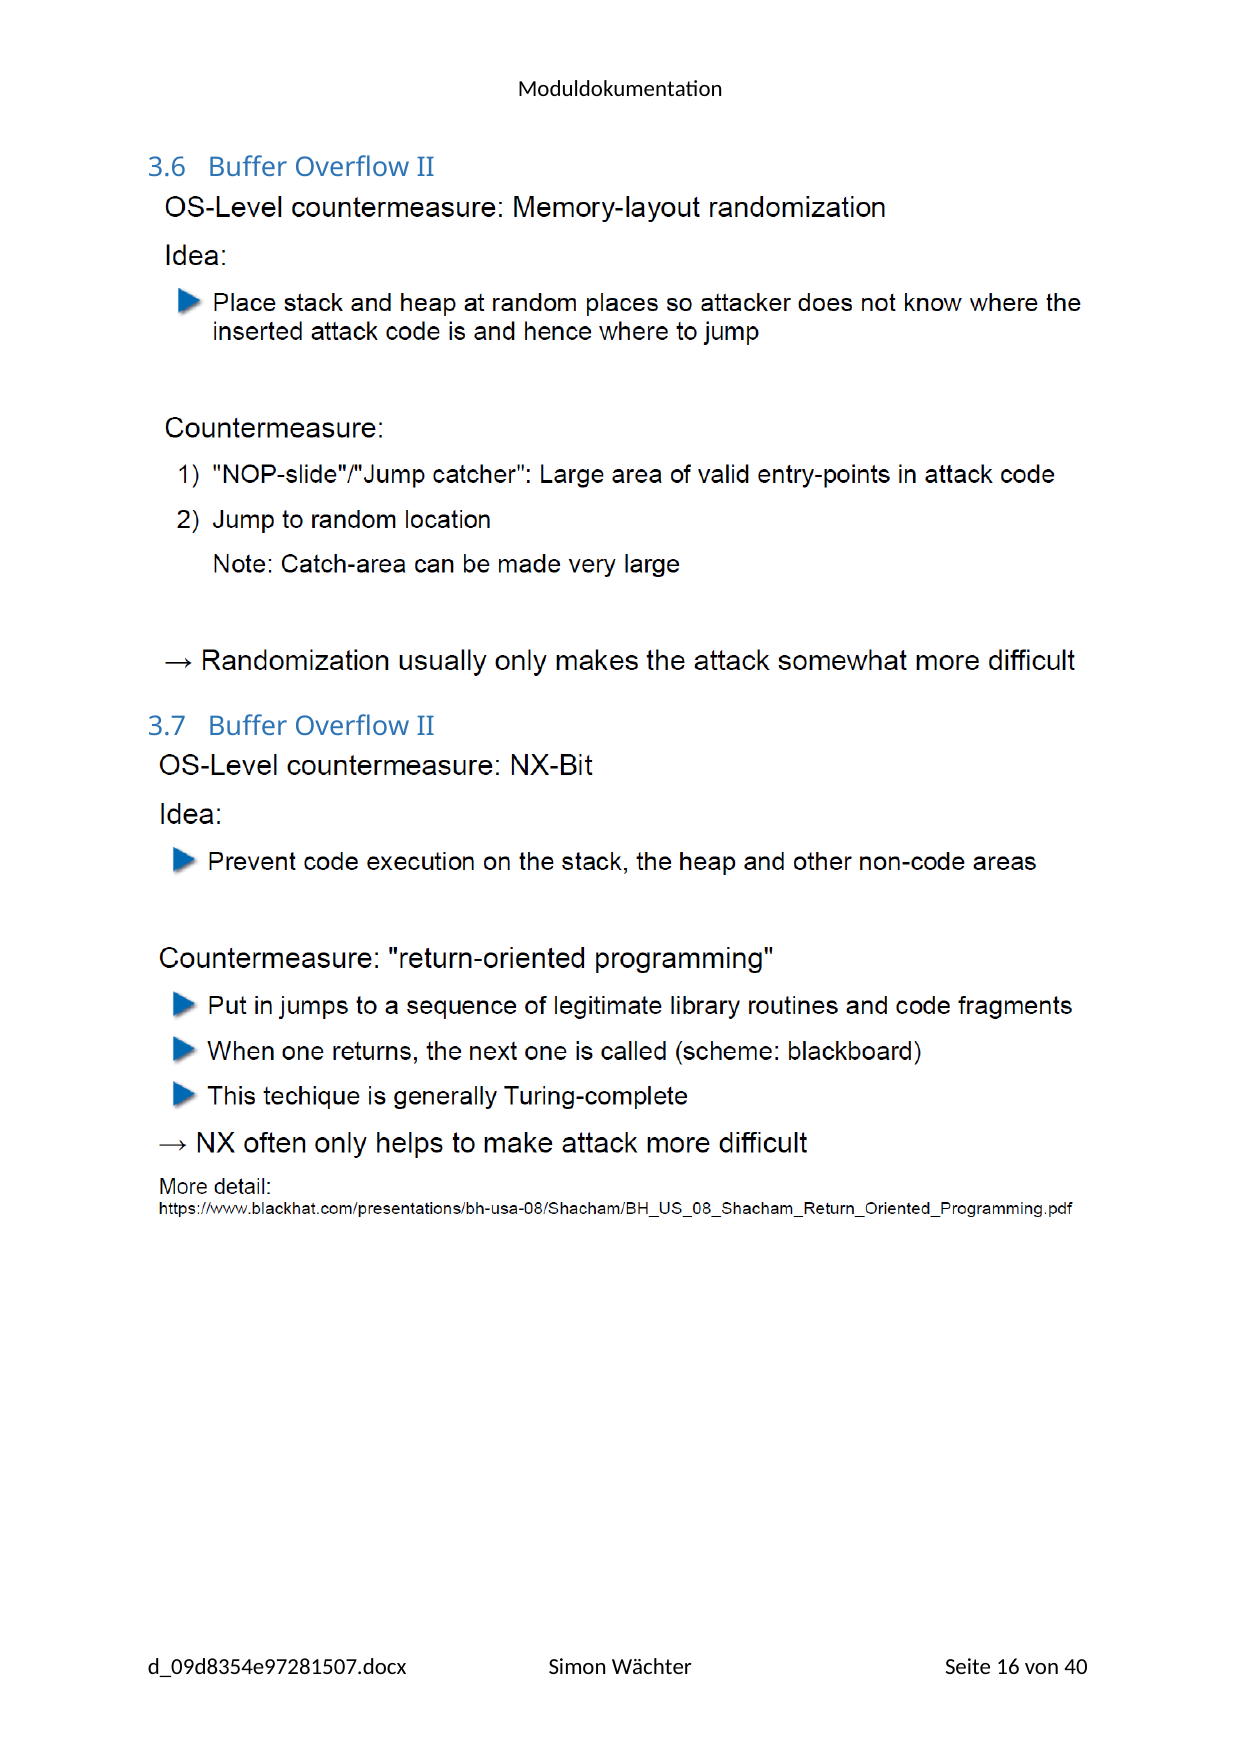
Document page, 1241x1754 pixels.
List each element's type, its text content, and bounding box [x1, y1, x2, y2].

picture [147, 745, 1093, 1236]
picture [147, 187, 1093, 688]
subtitle Buffer Overflow II [148, 148, 1093, 184]
subtitle Buffer Overflow II [148, 706, 1093, 743]
